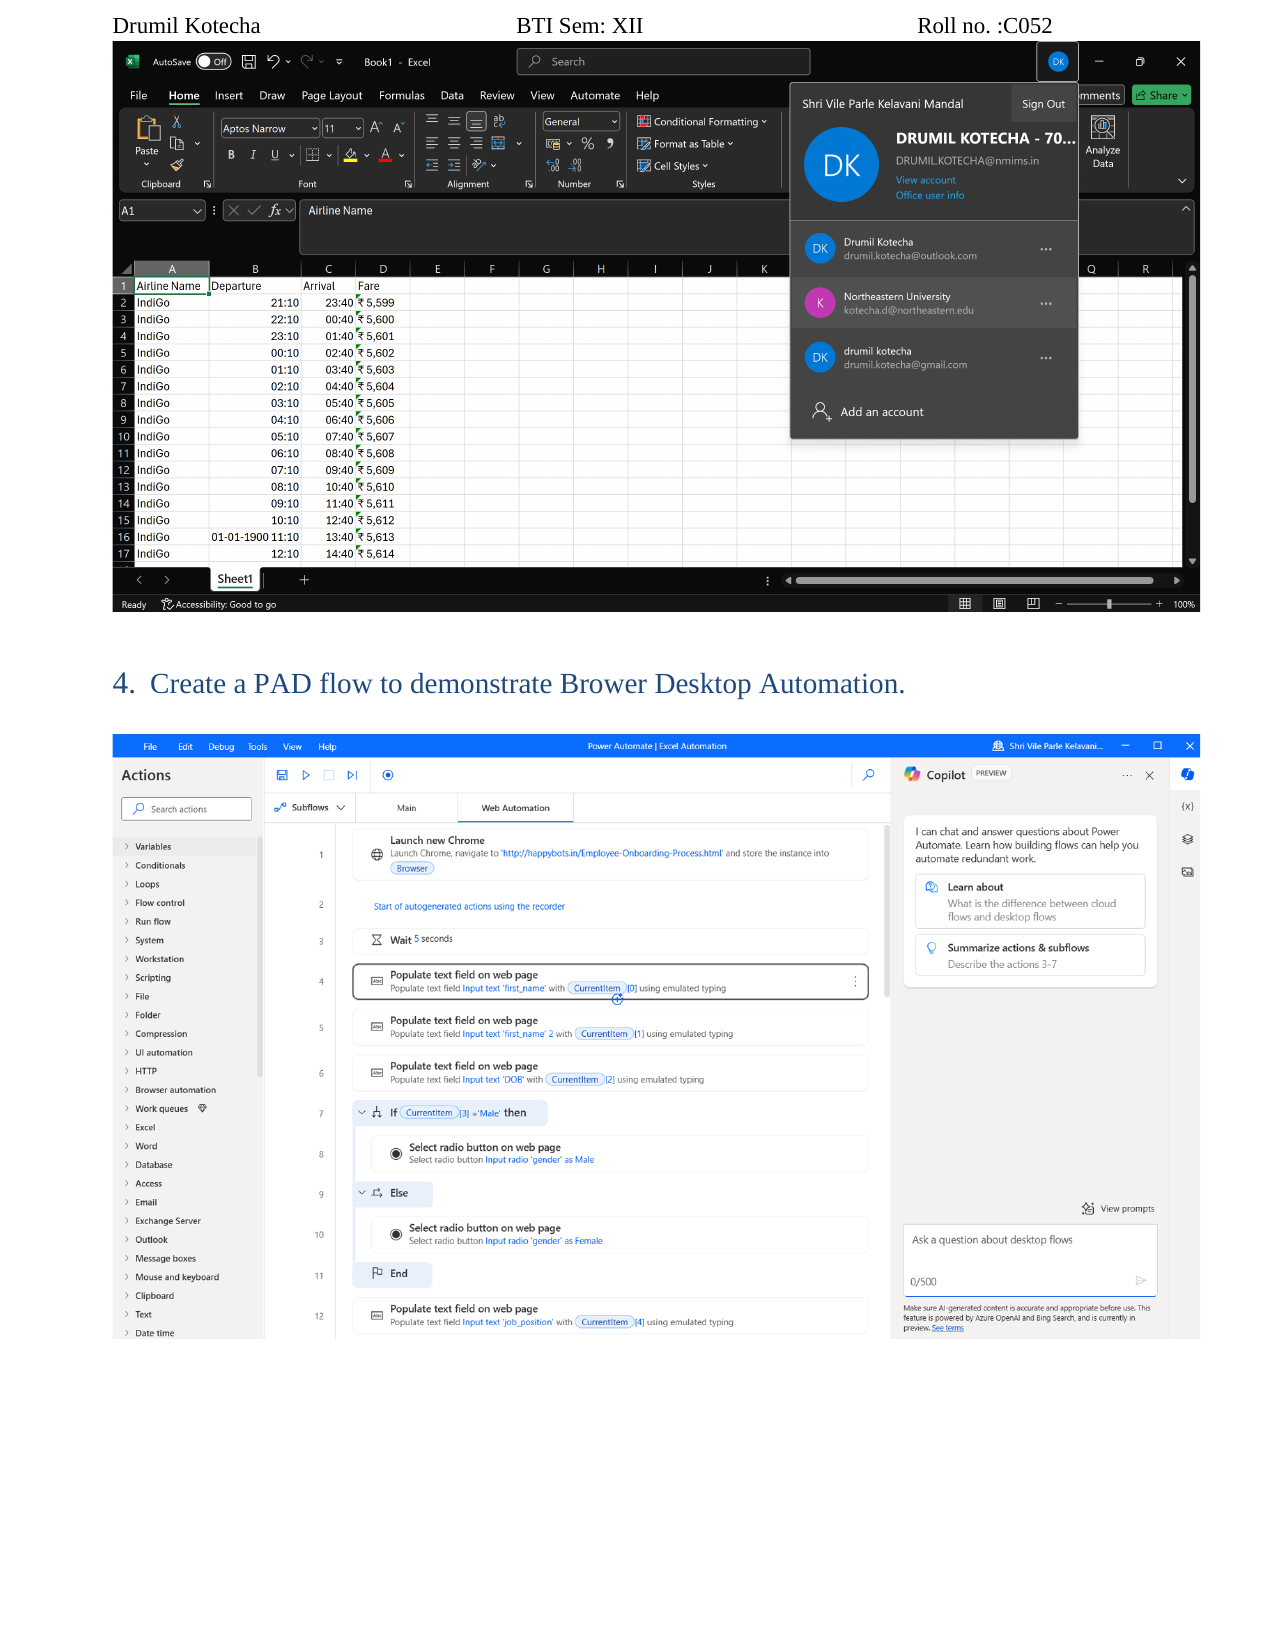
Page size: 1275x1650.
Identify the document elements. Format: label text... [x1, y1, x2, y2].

picture [112, 734, 1200, 1339]
list Create a PAD flow to demonstrate Brower Desktop Automation. [112, 664, 1200, 701]
picture [112, 41, 1200, 612]
